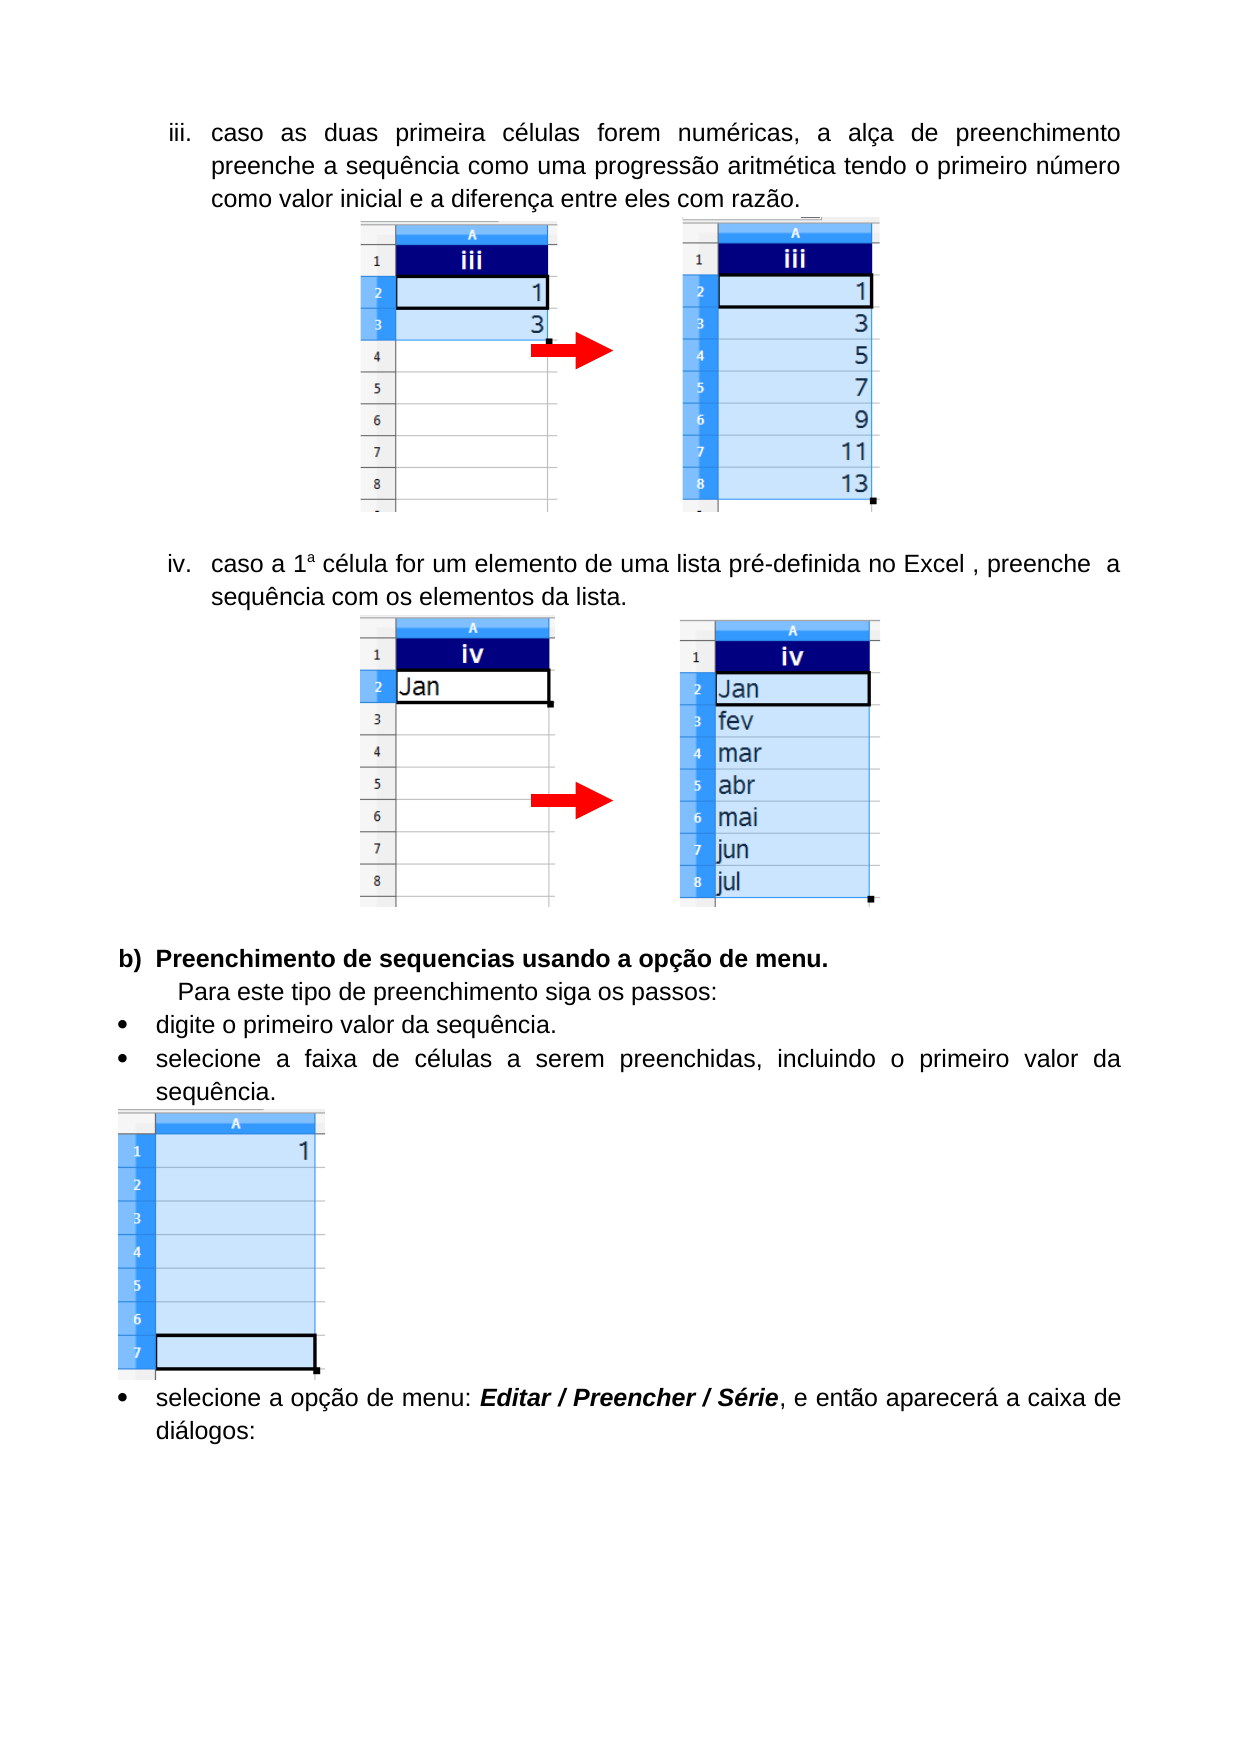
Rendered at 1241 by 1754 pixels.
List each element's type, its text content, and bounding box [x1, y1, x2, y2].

list caso a 1a célula for um elemento de uma lista pré-definida no Excel , preenche a sequência com os elementos da lista. [192, 549, 1122, 611]
picture [679, 619, 881, 907]
picture [360, 221, 558, 512]
list selecione a opção de menu: Editar / Preencher / Série, e então aparecerá a caixa de diálogos: [118, 1383, 1122, 1445]
list Preenchimento de sequencias usando a opção de menu. [118, 944, 1122, 973]
picture [360, 615, 555, 907]
picture [118, 1109, 326, 1380]
text Para este tipo de preenchimento siga os passos: [118, 977, 1122, 1006]
list selecione a faixa de células a serem preenchidas, incluindo o primeiro valor da sequência. [118, 1043, 1122, 1105]
picture [682, 217, 880, 512]
list caso as duas primeira células forem numéricas, a alça de preenchimento preenche a sequência como uma progressão aritmética tendo o primeiro número como valor inicial e a diferença entre eles com razão. [192, 118, 1122, 213]
list digite o primeiro valor da sequência. [118, 1010, 1122, 1039]
